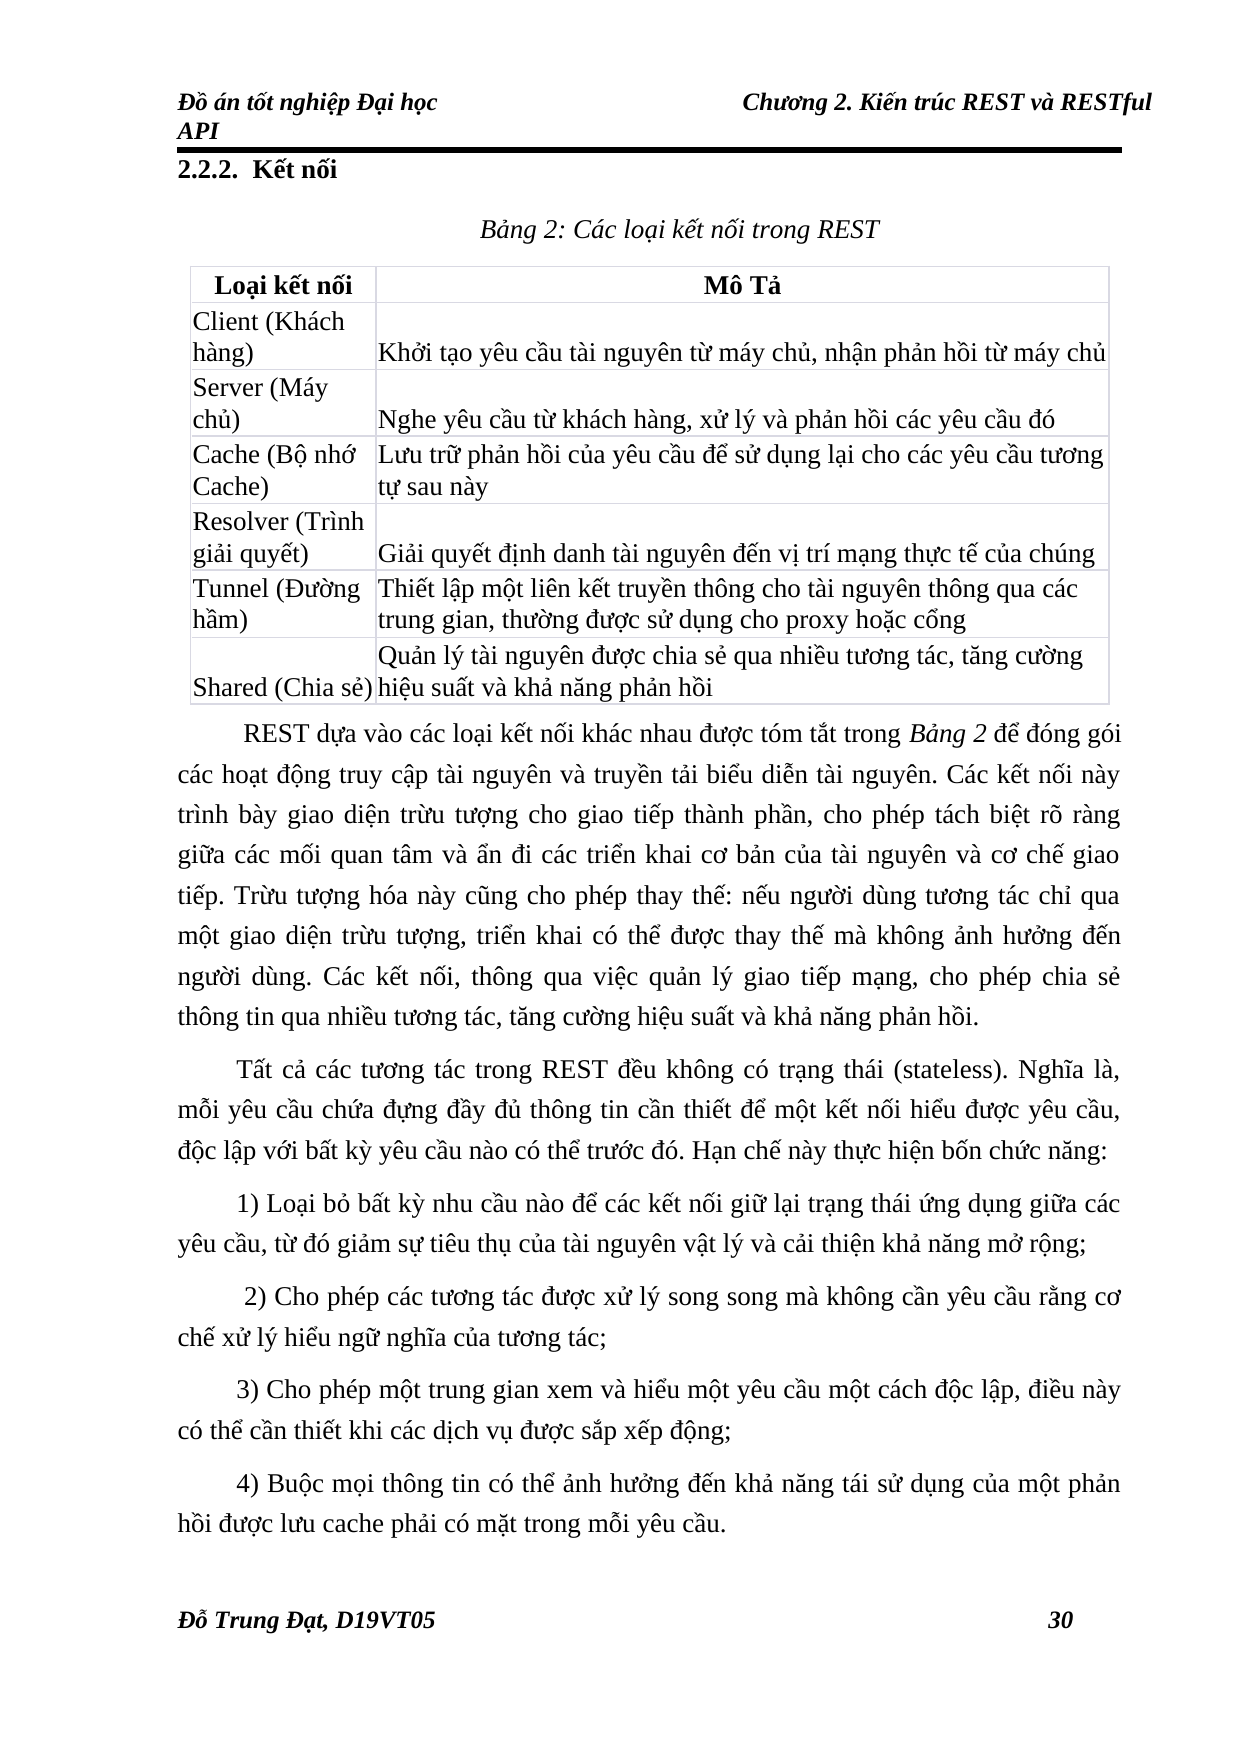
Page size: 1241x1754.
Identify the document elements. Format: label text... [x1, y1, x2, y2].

text 2) Cho phép các tương tác được xử lý song song mà không cần yêu cầu rằng cơ chế xử lý hiểu ngữ nghĩa của tương tác; [177, 1280, 1122, 1352]
text 3) Cho phép một trung gian xem và hiểu một yêu cầu một cách độc lập, điều này có thể cần thiết khi các dịch vụ được sắp xếp động; [177, 1374, 1122, 1445]
table_cell Quản lý tài nguyên được chia sẻ qua nhiều tương tác, tăng cường hiệu suất và khả năng phản hồi [377, 638, 1108, 703]
text 1) Loại bỏ bất kỳ nhu cầu nào để các kết nối giữ lại trạng thái ứng dụng giữa các yêu cầu, từ đó giảm sự tiêu thụ của tài nguyên vật lý và cải thiện khả năng mở rộng; [177, 1187, 1122, 1258]
text REST dựa vào các loại kết nối khác nhau được tóm tắt trong Bảng 2 để đóng gói các hoạt động truy cập tài nguyên và truyền tải biểu diễn tài nguyên. Các kết nối này trình bày giao diện trừu tượng cho giao tiếp thành phần, cho phép tách biệt rõ ràng giữa các mối quan tâm và ẩn đi các triển khai cơ bản của tài nguyên và cơ chế giao tiếp. Trừu tượng hóa này cũng cho phép thay thế: nếu người dùng tương tác chỉ qua một giao diện trừu tượng, triển khai có thể được thay thế mà không ảnh hưởng đến người dùng. Các kết nối, thông qua việc quản lý giao tiếp mạng, cho phép chia sẻ thông tin qua nhiều tương tác, tăng cường hiệu suất và khả năng phản hồi. [177, 717, 1122, 1031]
text Tất cả các tương tác trong REST đều không có trạng thái (stateless). Nghĩa là, mỗi yêu cầu chứa đựng đầy đủ thông tin cần thiết để một kết nối hiểu được yêu cầu, độc lập với bất kỳ yêu cầu nào có thể trước đó. Hạn chế này thực hiện bốn chức năng: [177, 1053, 1122, 1165]
table_cell Server (Máy chủ) [191, 370, 375, 435]
table_header Loại kết nối [191, 267, 375, 301]
table_cell Lưu trữ phản hồi của yêu cầu để sử dụng lại cho các yêu cầu tương tự sau này [377, 437, 1108, 502]
table_cell Khởi tạo yêu cầu tài nguyên từ máy chủ, nhận phản hồi từ máy chủ [377, 303, 1108, 368]
table_cell Tunnel (Đường hầm) [191, 570, 375, 636]
table_cell Resolver (Trình giải quyết) [191, 504, 375, 569]
text 4) Buộc mọi thông tin có thể ảnh hưởng đến khả năng tái sử dụng của một phản hồi được lưu cache phải có mặt trong mỗi yêu cầu. [177, 1467, 1122, 1538]
table_cell Shared (Chia sẻ) [191, 638, 375, 703]
table_cell Nghe yêu cầu từ khách hàng, xử lý và phản hồi các yêu cầu đó [377, 370, 1108, 435]
table_cell Cache (Bộ nhớ Cache) [191, 436, 375, 502]
table_cell Client (Khách hàng) [191, 303, 375, 368]
subtitle Kết nối [177, 153, 1122, 184]
table_cell Giải quyết định danh tài nguyên đến vị trí mạng thực tế của chúng [377, 504, 1108, 569]
table_cell Thiết lập một liên kết truyền thông cho tài nguyên thông qua các trung gian, thường được sử dụng cho proxy hoặc cổng [377, 571, 1108, 636]
table_header Mô Tả [377, 267, 1108, 301]
